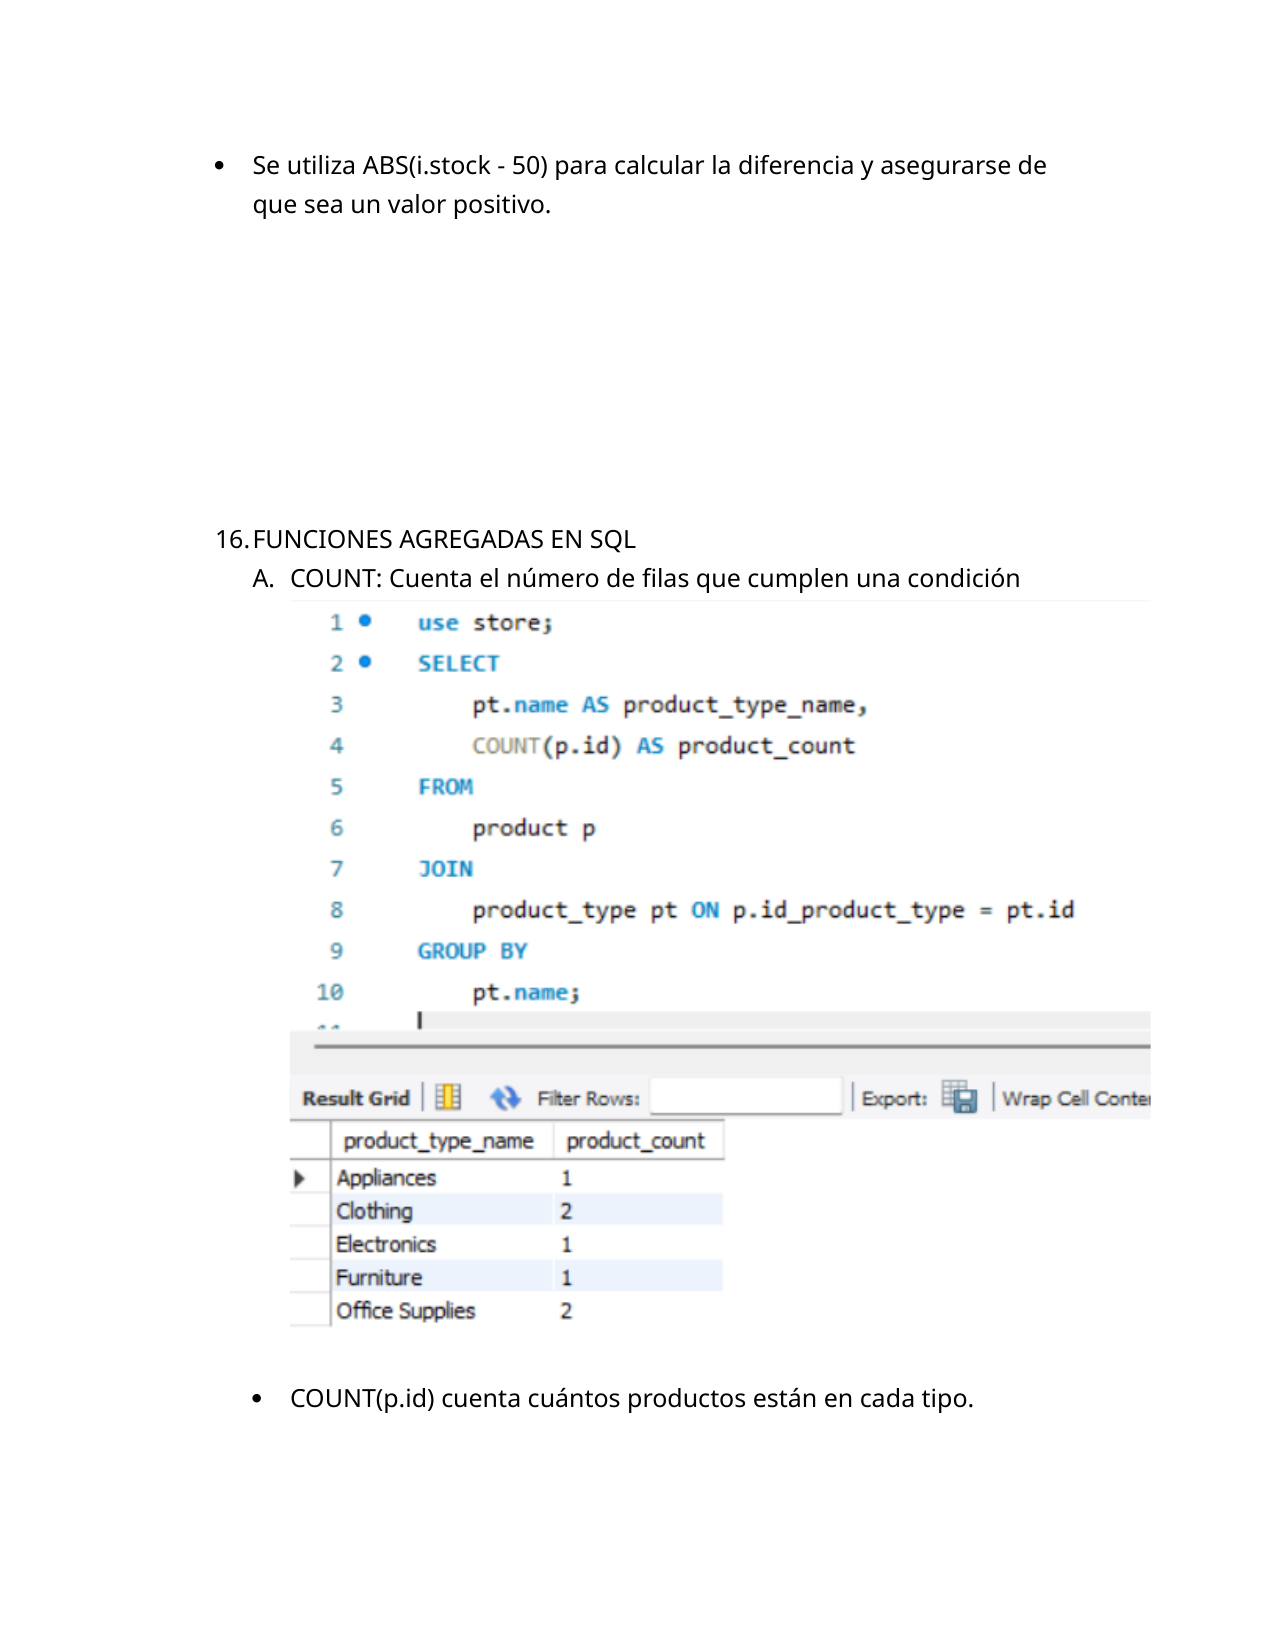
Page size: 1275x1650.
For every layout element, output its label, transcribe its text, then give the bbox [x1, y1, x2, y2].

picture [289, 600, 1151, 1337]
list COUNT(p.id) cuenta cuántos productos están en cada tipo. [252, 1380, 1098, 1414]
list FUNCIONES AGREGADAS EN SQL [215, 522, 1098, 556]
list COUNT: Cuenta el número de filas que cumplen una condición [252, 561, 1098, 595]
list Se utiliza ABS(i.stock - 50) para calcular la diferencia y asegurarse de que sea un valor positivo. [215, 148, 1098, 221]
